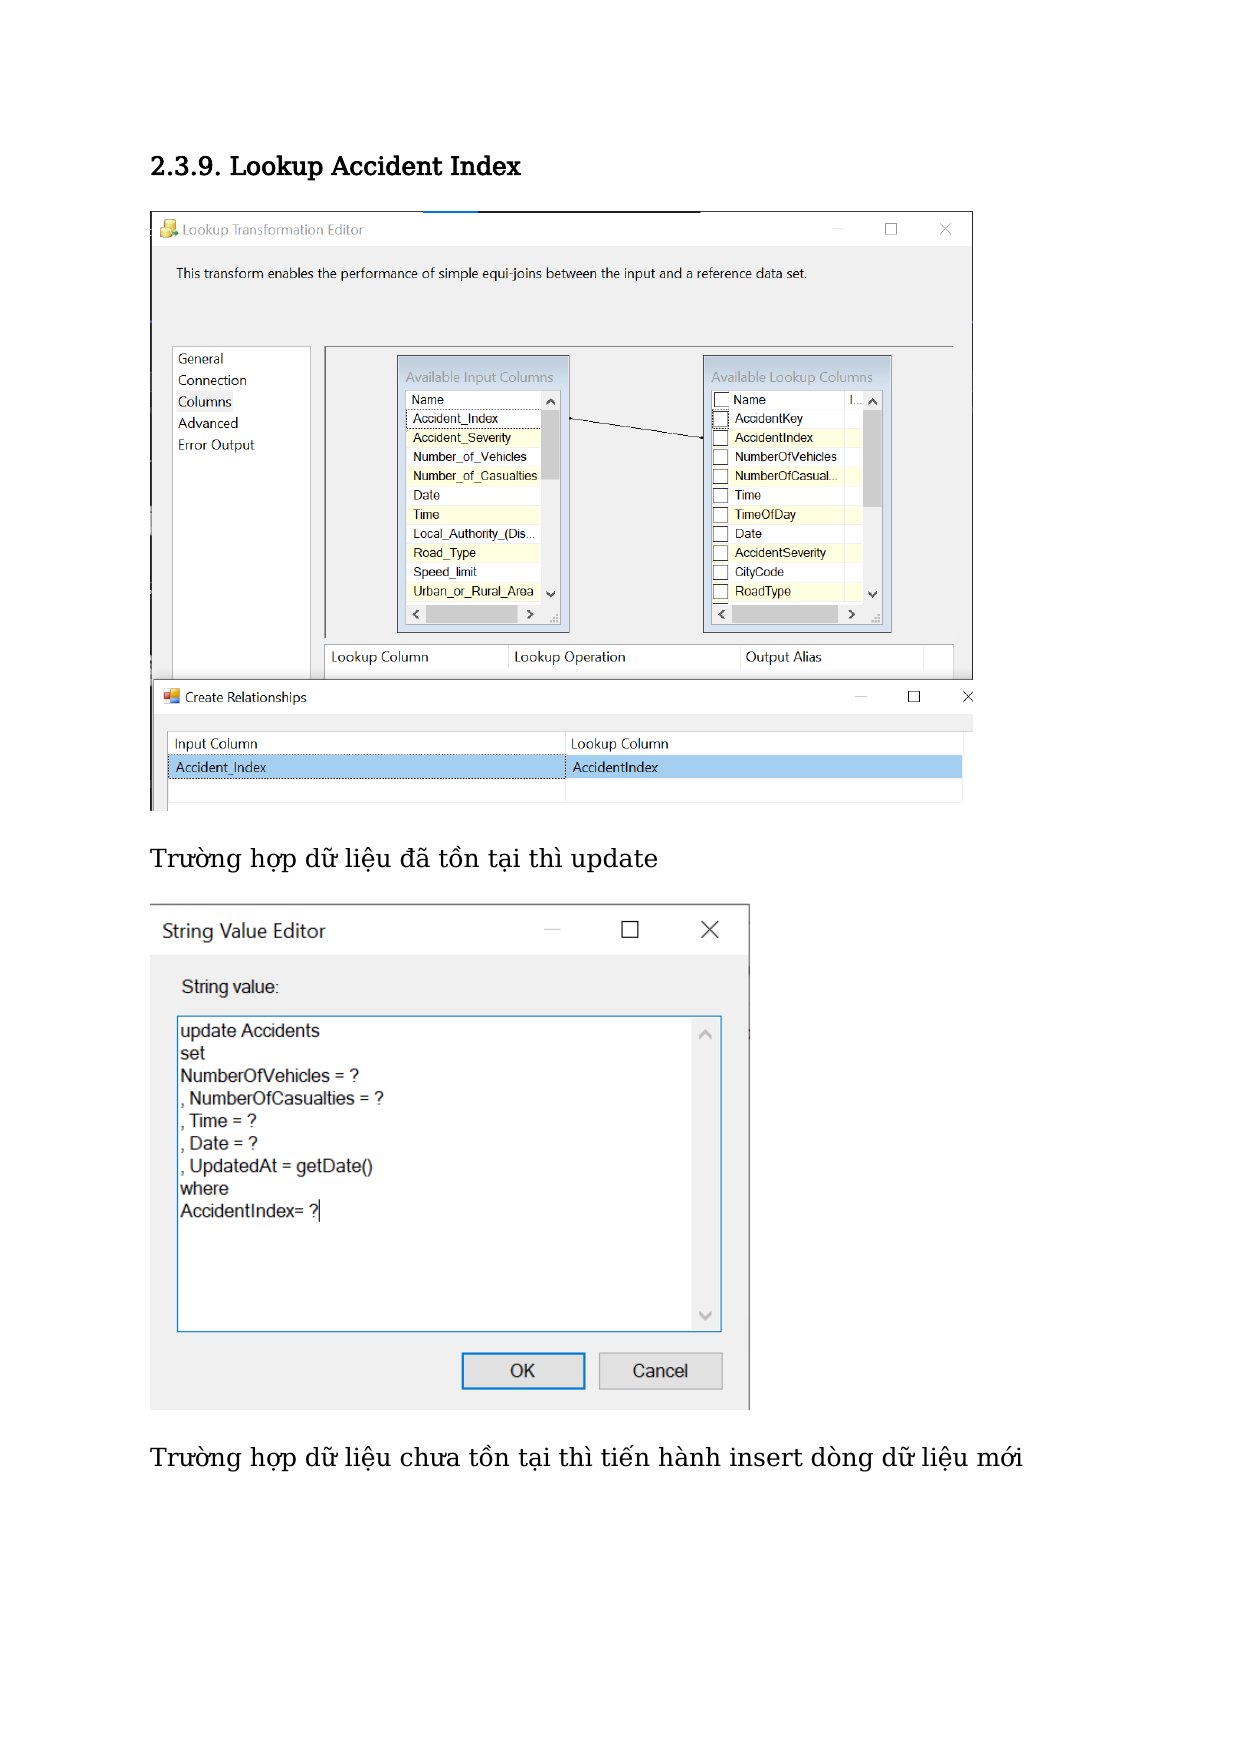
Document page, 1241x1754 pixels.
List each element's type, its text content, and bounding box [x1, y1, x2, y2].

picture [150, 903, 750, 1410]
picture [150, 211, 973, 811]
text Trường hợp dữ liệu đã tồn tại thì update [150, 842, 1090, 872]
text 2.3.9. Lookup Accident Index [150, 150, 1090, 180]
text Trường hợp dữ liệu chưa tồn tại thì tiến hành insert dòng dữ liệu mới [150, 1442, 1090, 1472]
